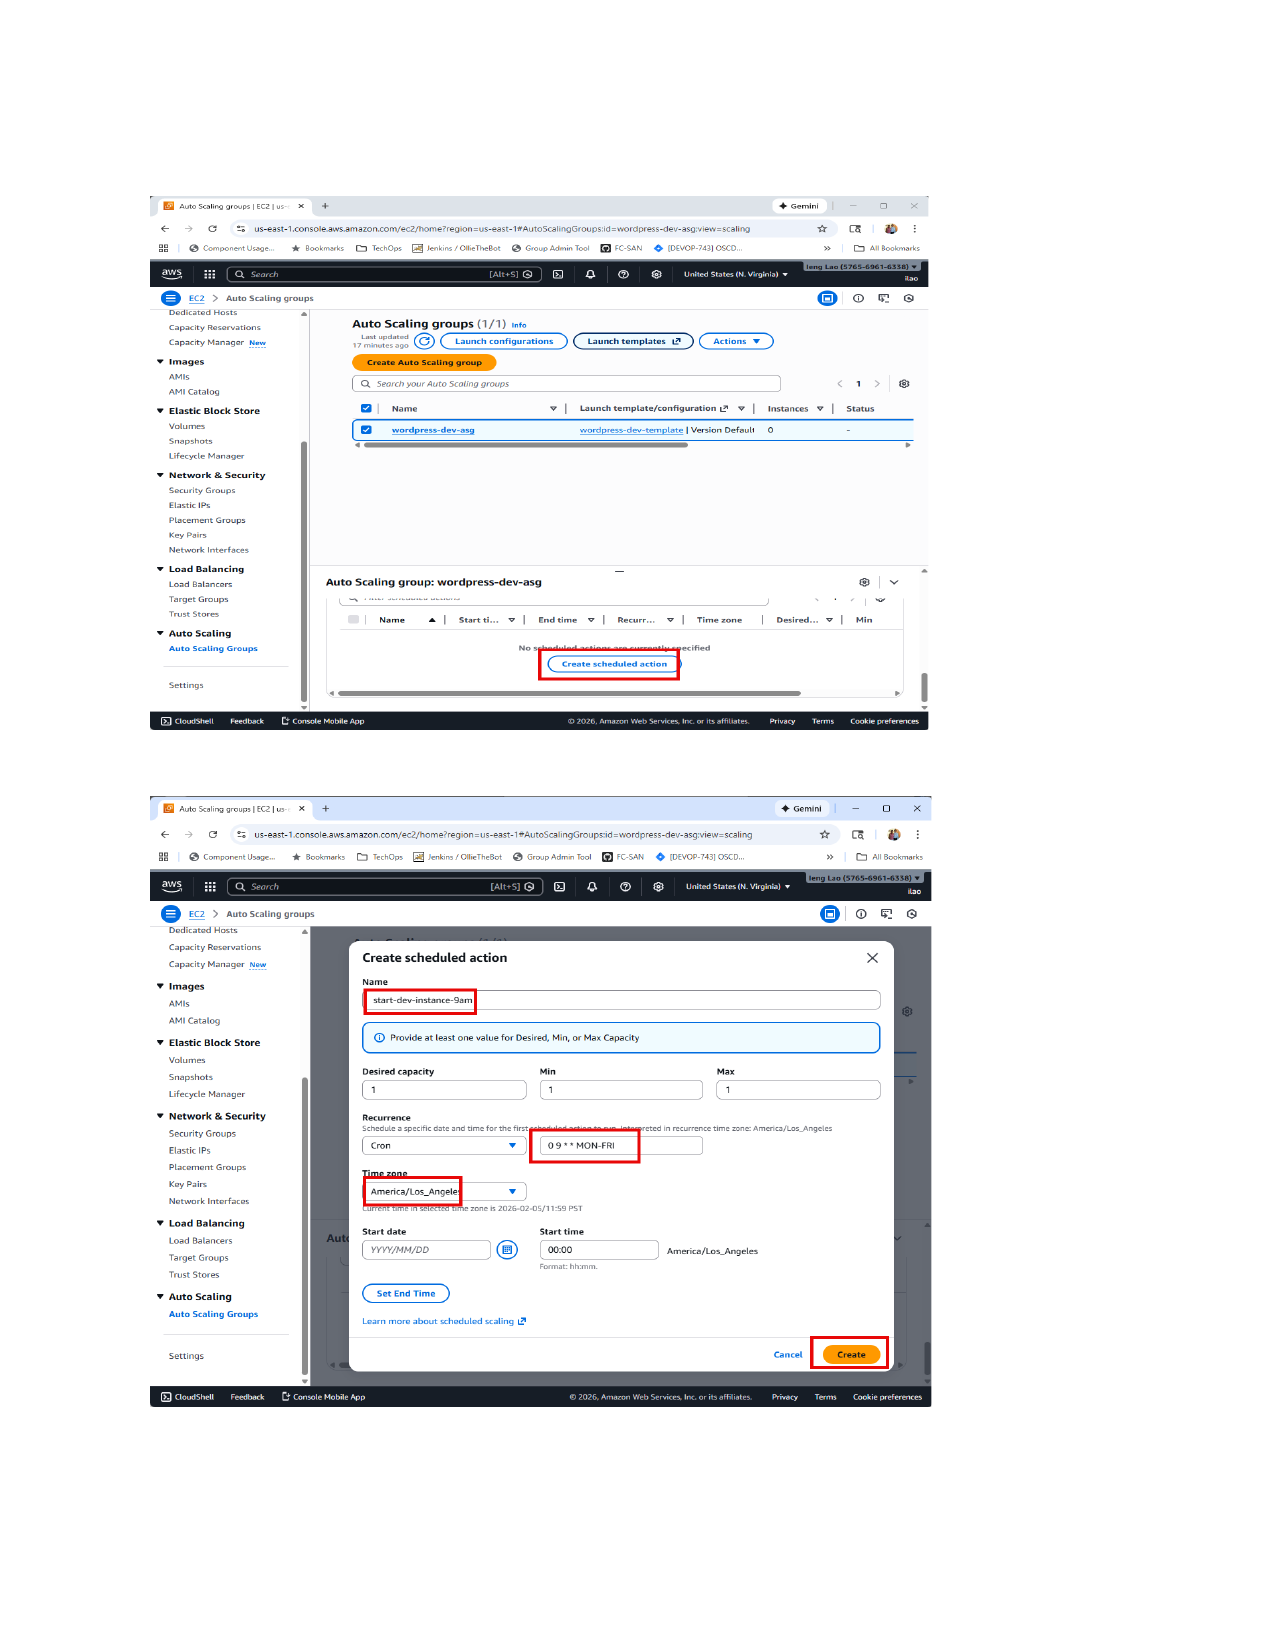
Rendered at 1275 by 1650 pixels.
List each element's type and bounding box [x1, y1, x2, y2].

picture [150, 196, 929, 730]
picture [150, 796, 932, 1407]
